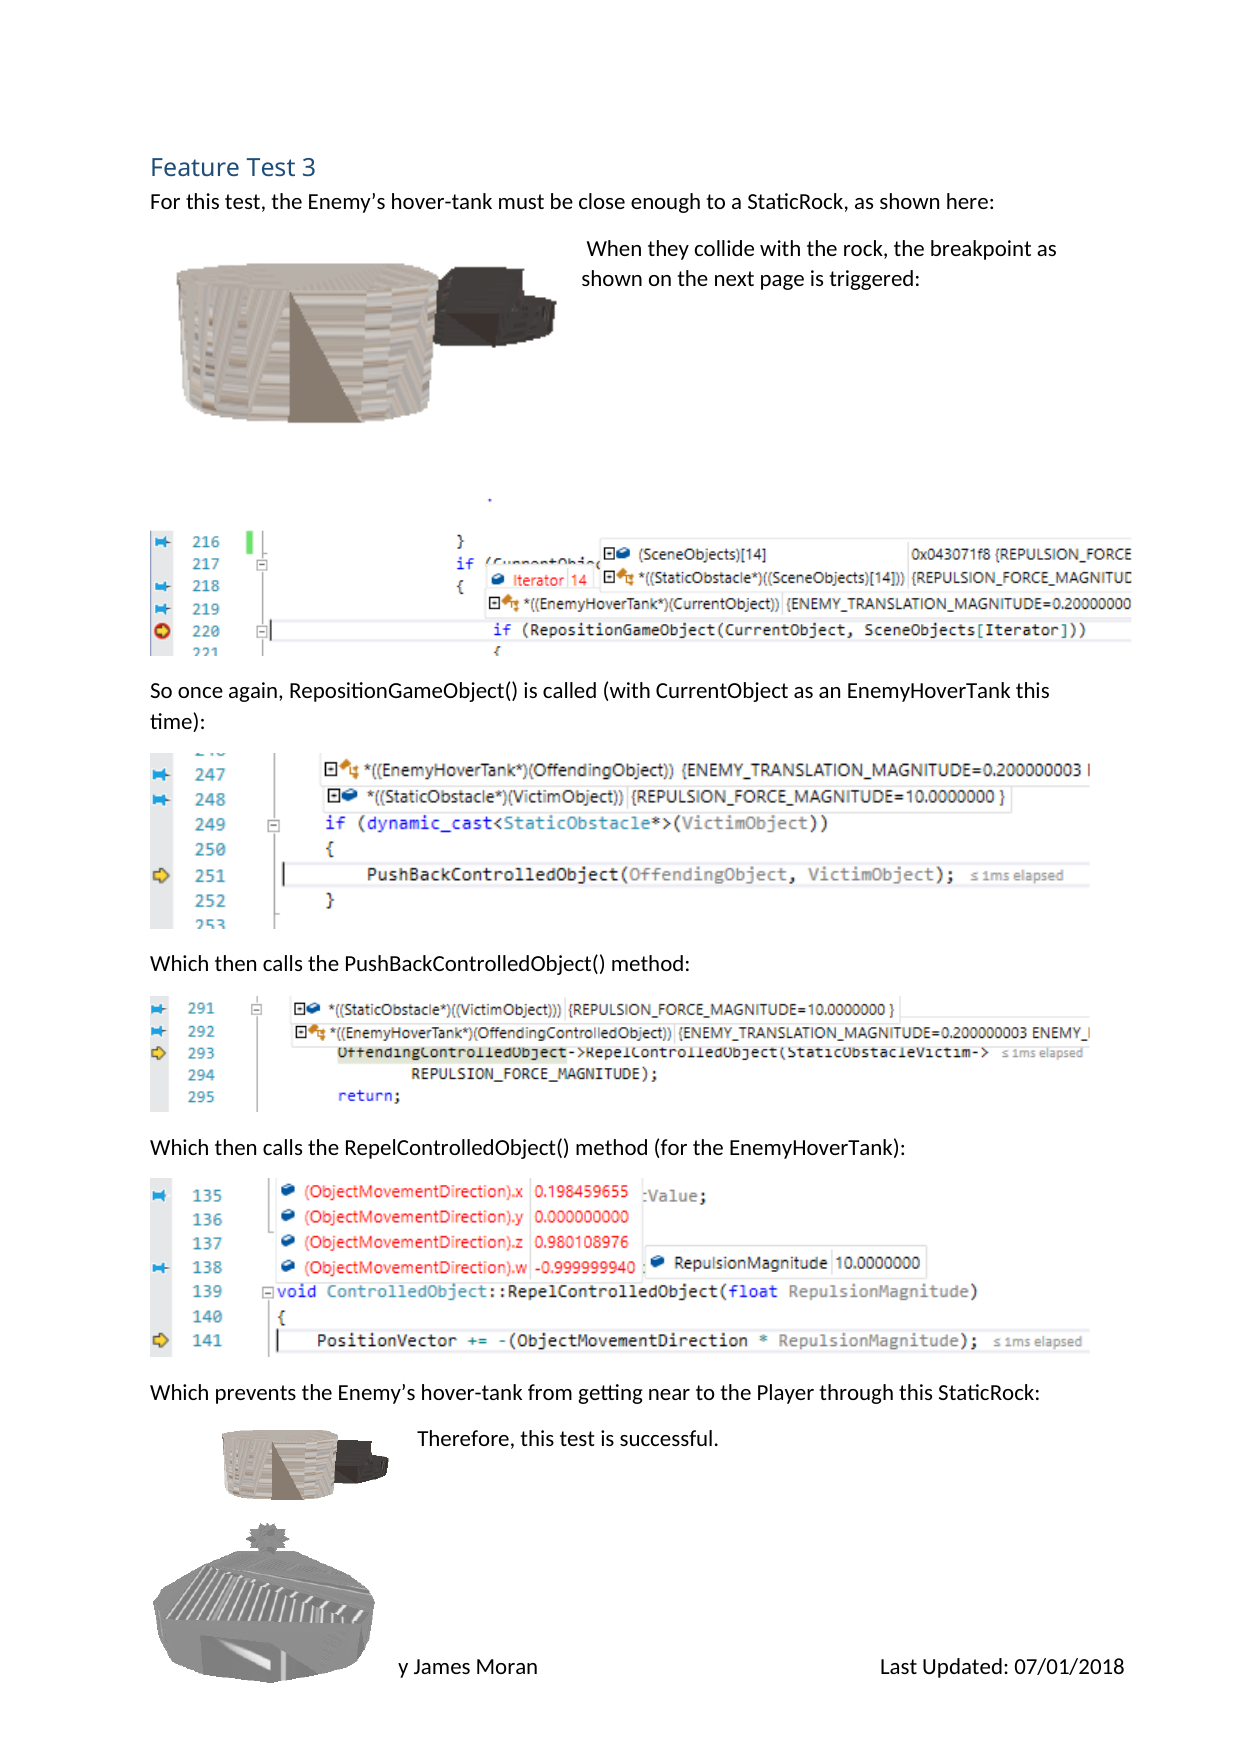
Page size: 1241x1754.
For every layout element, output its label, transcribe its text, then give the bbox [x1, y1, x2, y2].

text When they collide with the rock, the breakpoint as shown on the next page is triggered: [563, 234, 1090, 292]
picture [150, 234, 563, 455]
text Which then calls the PushBackControlledObject() method: [150, 929, 1090, 978]
text For this test, the Enemy’s hover-tank must be close enough to a StaticRock, as shown here: [150, 187, 1090, 215]
text Which then calls the RepelControlledObject() method (for the EnemyHoverTank): [150, 1112, 1090, 1161]
text So once again, RepositionGameObject() is called (with CurrentObject as an EnemyHoverTank this time): [150, 656, 1090, 735]
subtitle Feature Test 3 [150, 150, 1090, 184]
picture [150, 1426, 399, 1689]
picture [150, 498, 1132, 656]
picture [150, 753, 1090, 929]
text Therefore, this test is successful. [150, 1424, 1090, 1452]
picture [150, 1178, 1090, 1357]
picture [150, 996, 1090, 1112]
text Which prevents the Enemy’s hover-tank from getting near to the Player through this StaticRock: [150, 1357, 1090, 1406]
